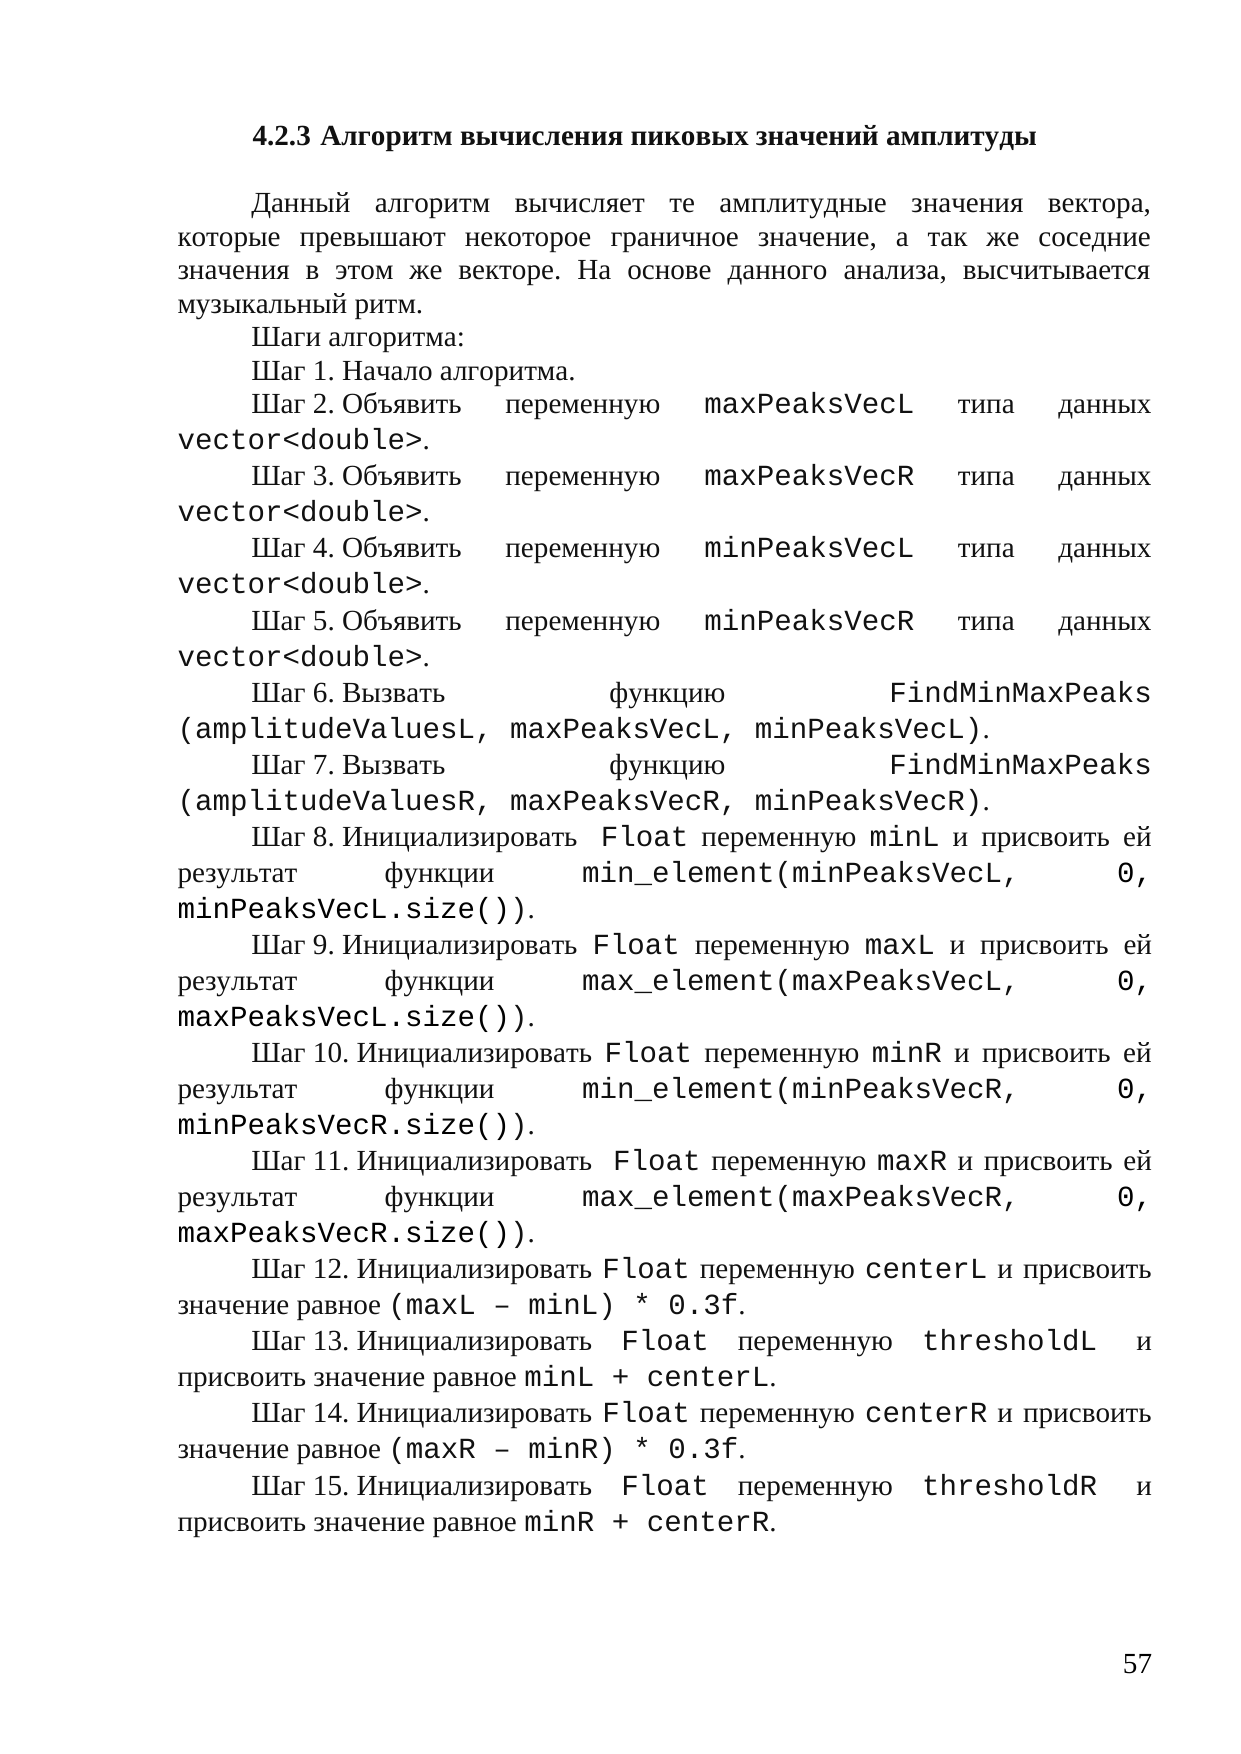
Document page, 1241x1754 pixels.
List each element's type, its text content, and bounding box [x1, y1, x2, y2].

text Шаг 2. Объявить переменную maxPeaksVecL типа данных vector<double>. [177, 386, 1152, 458]
list Алгоритм вычисления пиковых значений амплитуды [252, 118, 1152, 152]
text Шаг 13. Инициализировать Float переменную thresholdL и присвоить значение равное minL + centerL. [177, 1323, 1152, 1396]
text Данный алгоритм вычисляет те амплитудные значения вектора, которые превышают некоторое граничное значение, а так же соседние значения в этом же векторе. На основе данного анализа, высчитывается музыкальный ритм. [177, 185, 1152, 319]
text Шаг 4. Объявить переменную minPeaksVecL типа данных vector<double>. [177, 531, 1152, 603]
text Шаг 15. Инициализировать Float переменную thresholdR и присвоить значение равное minR + centerR. [177, 1468, 1152, 1540]
text Шаг 7. Вызвать функцию FindMinMaxPeaks (amplitudeValuesR, maxPeaksVecR, minPeaksVecR). [177, 747, 1152, 819]
text Шаг 5. Объявить переменную minPeaksVecR типа данных vector<double>. [177, 603, 1152, 675]
text Шаг 8. Инициализировать Float переменную minL и присвоить ей результат функции min_element(minPeaksVecL, 0, minPeaksVecL.size()). [177, 819, 1152, 927]
text Шаги алгоритма: [177, 319, 1152, 353]
text Шаг 14. Инициализировать Float переменную centerR и присвоить значение равное (maxR – minR) * 0.3f. [177, 1396, 1152, 1468]
text Шаг 10. Инициализировать Float переменную minR и присвоить ей результат функции min_element(minPeaksVecR, 0, minPeaksVecR.size()). [177, 1035, 1152, 1143]
text Шаг 9. Инициализировать Float переменную maxL и присвоить ей результат функции max_element(maxPeaksVecL, 0, maxPeaksVecL.size()). [177, 927, 1152, 1035]
text Шаг 6. Вызвать функцию FindMinMaxPeaks (amplitudeValuesL, maxPeaksVecL, minPeaksVecL). [177, 675, 1152, 747]
text Шаг 1. Начало алгоритма. [177, 353, 1152, 386]
text Шаг 12. Инициализировать Float переменную centerL и присвоить значение равное (maxL – minL) * 0.3f. [177, 1251, 1152, 1323]
text Шаг 3. Объявить переменную maxPeaksVecR типа данных vector<double>. [177, 458, 1152, 531]
text Шаг 11. Инициализировать Float переменную maxR и присвоить ей результат функции max_element(maxPeaksVecR, 0, maxPeaksVecR.size()). [177, 1143, 1152, 1251]
